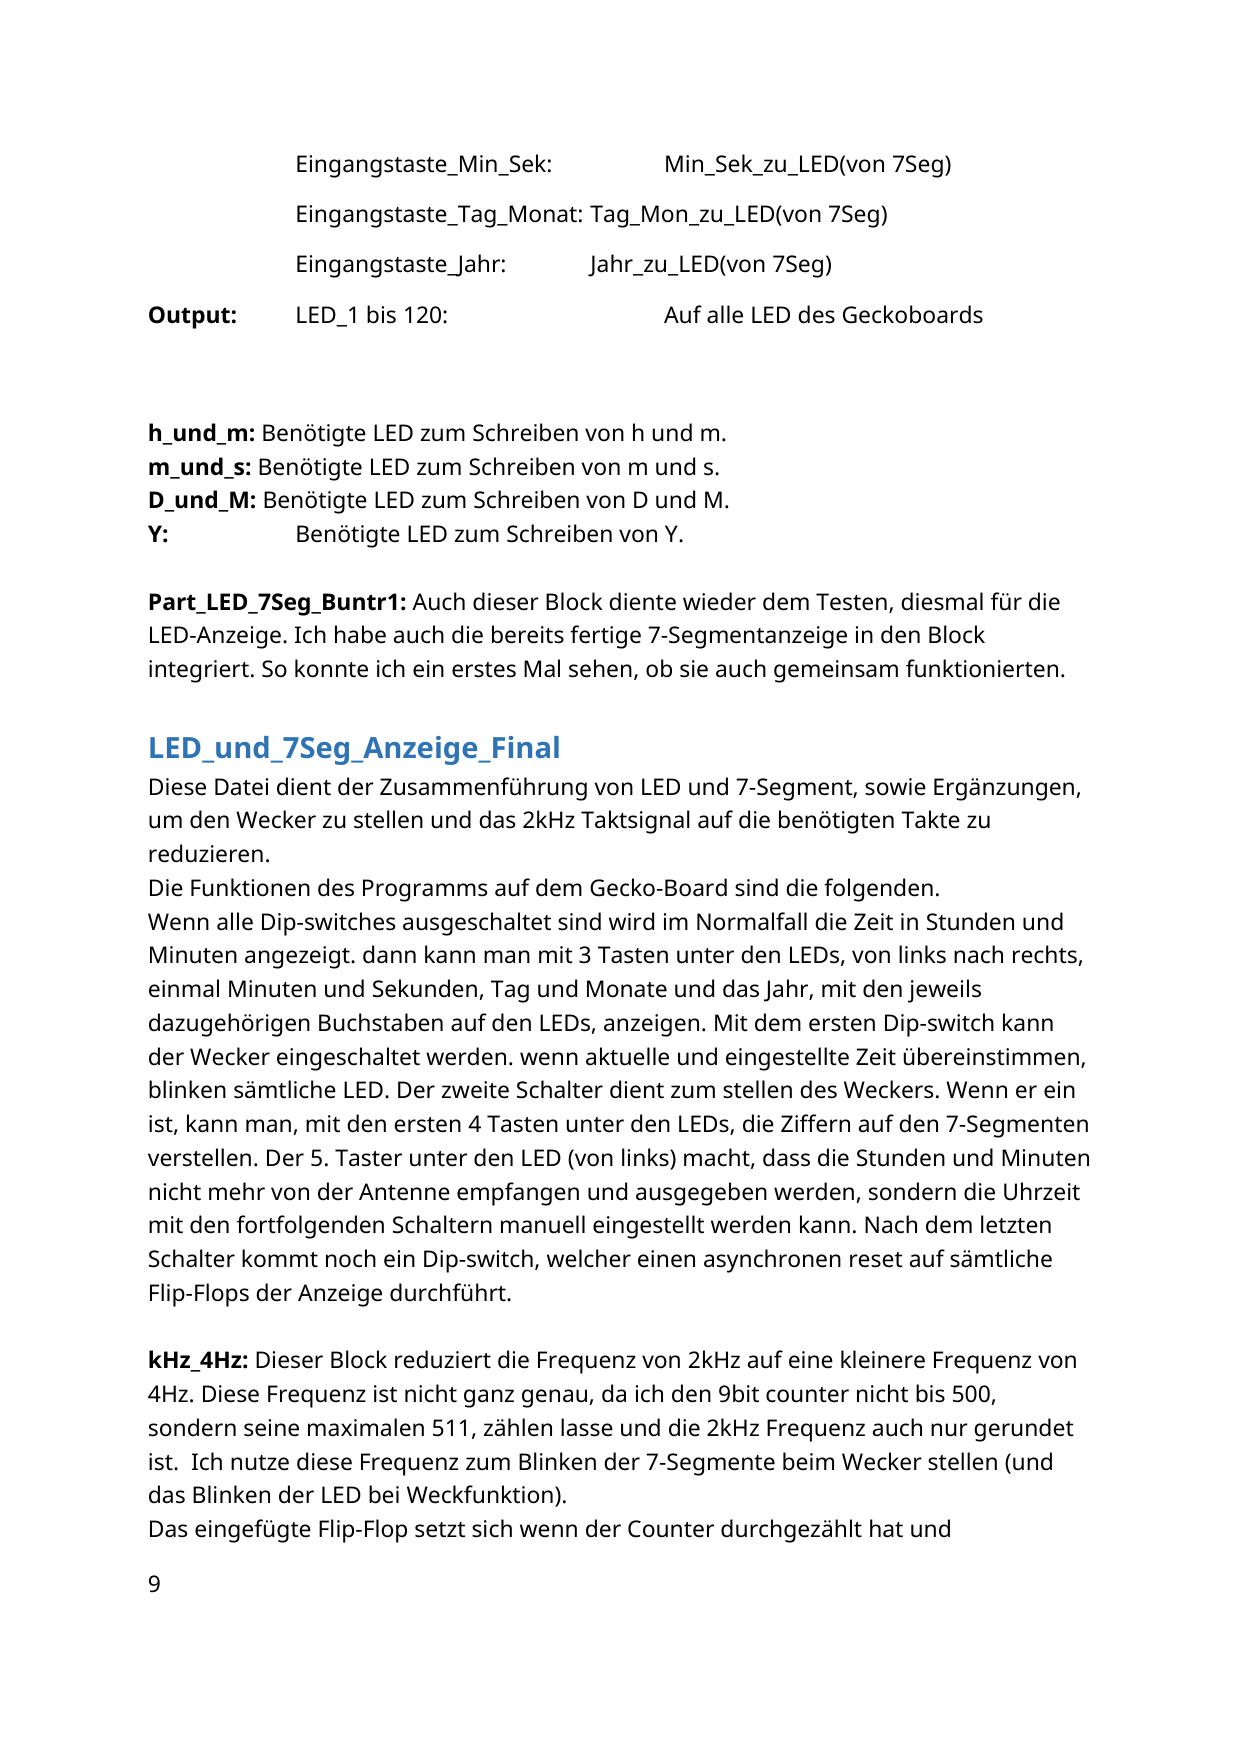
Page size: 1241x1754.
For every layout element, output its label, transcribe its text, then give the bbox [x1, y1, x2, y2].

text Part_LED_7Seg_Buntr1: Auch dieser Block diente wieder dem Testen, diesmal für die LED-Anzeige. Ich habe auch die bereits fertige 7-Segmentanzeige in den Block integriert. So konnte ich ein erstes Mal sehen, ob sie auch gemeinsam funktionierten. [148, 586, 1093, 684]
text Die Funktionen des Programms auf dem Gecko-Board sind die folgenden. Wenn alle Dip-switches ausgeschaltet sind wird im Normalfall die Zeit in Stunden und Minuten angezeigt. dann kann man mit 3 Tasten unter den LEDs, von links nach rechts, einmal Minuten und Sekunden, Tag und Monate und das Jahr, mit den jeweils dazugehörigen Buchstaben auf den LEDs, anzeigen. Mit dem ersten Dip-switch kann der Wecker eingeschaltet werden. wenn aktuelle und eingestellte Zeit übereinstimmen, blinken sämtliche LED. Der zweite Schalter dient zum stellen des Weckers. Wenn er ein ist, kann man, mit den ersten 4 Tasten unter den LEDs, die Ziffern auf den 7-Segmenten verstellen. Der 5. Taster unter den LED (von links) macht, dass die Stunden und Minuten nicht mehr von der Antenne empfangen und ausgegeben werden, sondern die Uhrzeit mit den fortfolgenden Schaltern manuell eingestellt werden kann. Nach dem letzten Schalter kommt noch ein Dip-switch, welcher einen asynchronen reset auf sämtliche Flip-Flops der Anzeige durchführt. [148, 872, 1093, 1308]
text m_und_s: Benötigte LED zum Schreiben von m und s. [148, 451, 1093, 482]
text Diese Datei dient der Zusammenführung von LED und 7-Segment, sowie Ergänzungen, um den Wecker zu stellen und das 2kHz Taktsignal auf die benötigten Takte zu reduzieren. [148, 771, 1093, 869]
text kHz_4Hz: Dieser Block reduziert die Frequenz von 2kHz auf eine kleinere Frequenz von 4Hz. Diese Frequenz ist nicht ganz genau, da ich den 9bit counter nicht bis 500, sondern seine maximalen 511, zählen lasse und die 2kHz Frequenz auch nur gerundet ist. Ich nutze diese Frequenz zum Blinken der 7-Segmente beim Wecker stellen (und das Blinken der LED bei Weckfunktion). [148, 1344, 1093, 1511]
text D_und_M: Benötigte LED zum Schreiben von D und M. [148, 484, 1093, 516]
subtitle LED_und_7Seg_Anzeige_Final [148, 728, 1093, 767]
text Das eingefügte Flip-Flop setzt sich wenn der Counter durchgezählt hat und [148, 1513, 1093, 1544]
text h_und_m: Benötigte LED zum Schreiben von h und m. [148, 417, 1093, 448]
text Eingangstaste_Min_Sek: Min_Sek_zu_LED(von 7Seg) [148, 148, 1093, 179]
text Eingangstaste_Jahr: Jahr_zu_LED(von 7Seg) [148, 248, 1093, 280]
text Y: Benötigte LED zum Schreiben von Y. [148, 518, 1093, 549]
text Output: LED_1 bis 120: Auf alle LED des Geckoboards [148, 299, 1093, 330]
text Eingangstaste_Tag_Monat: Tag_Mon_zu_LED(von 7Seg) [148, 198, 1093, 229]
